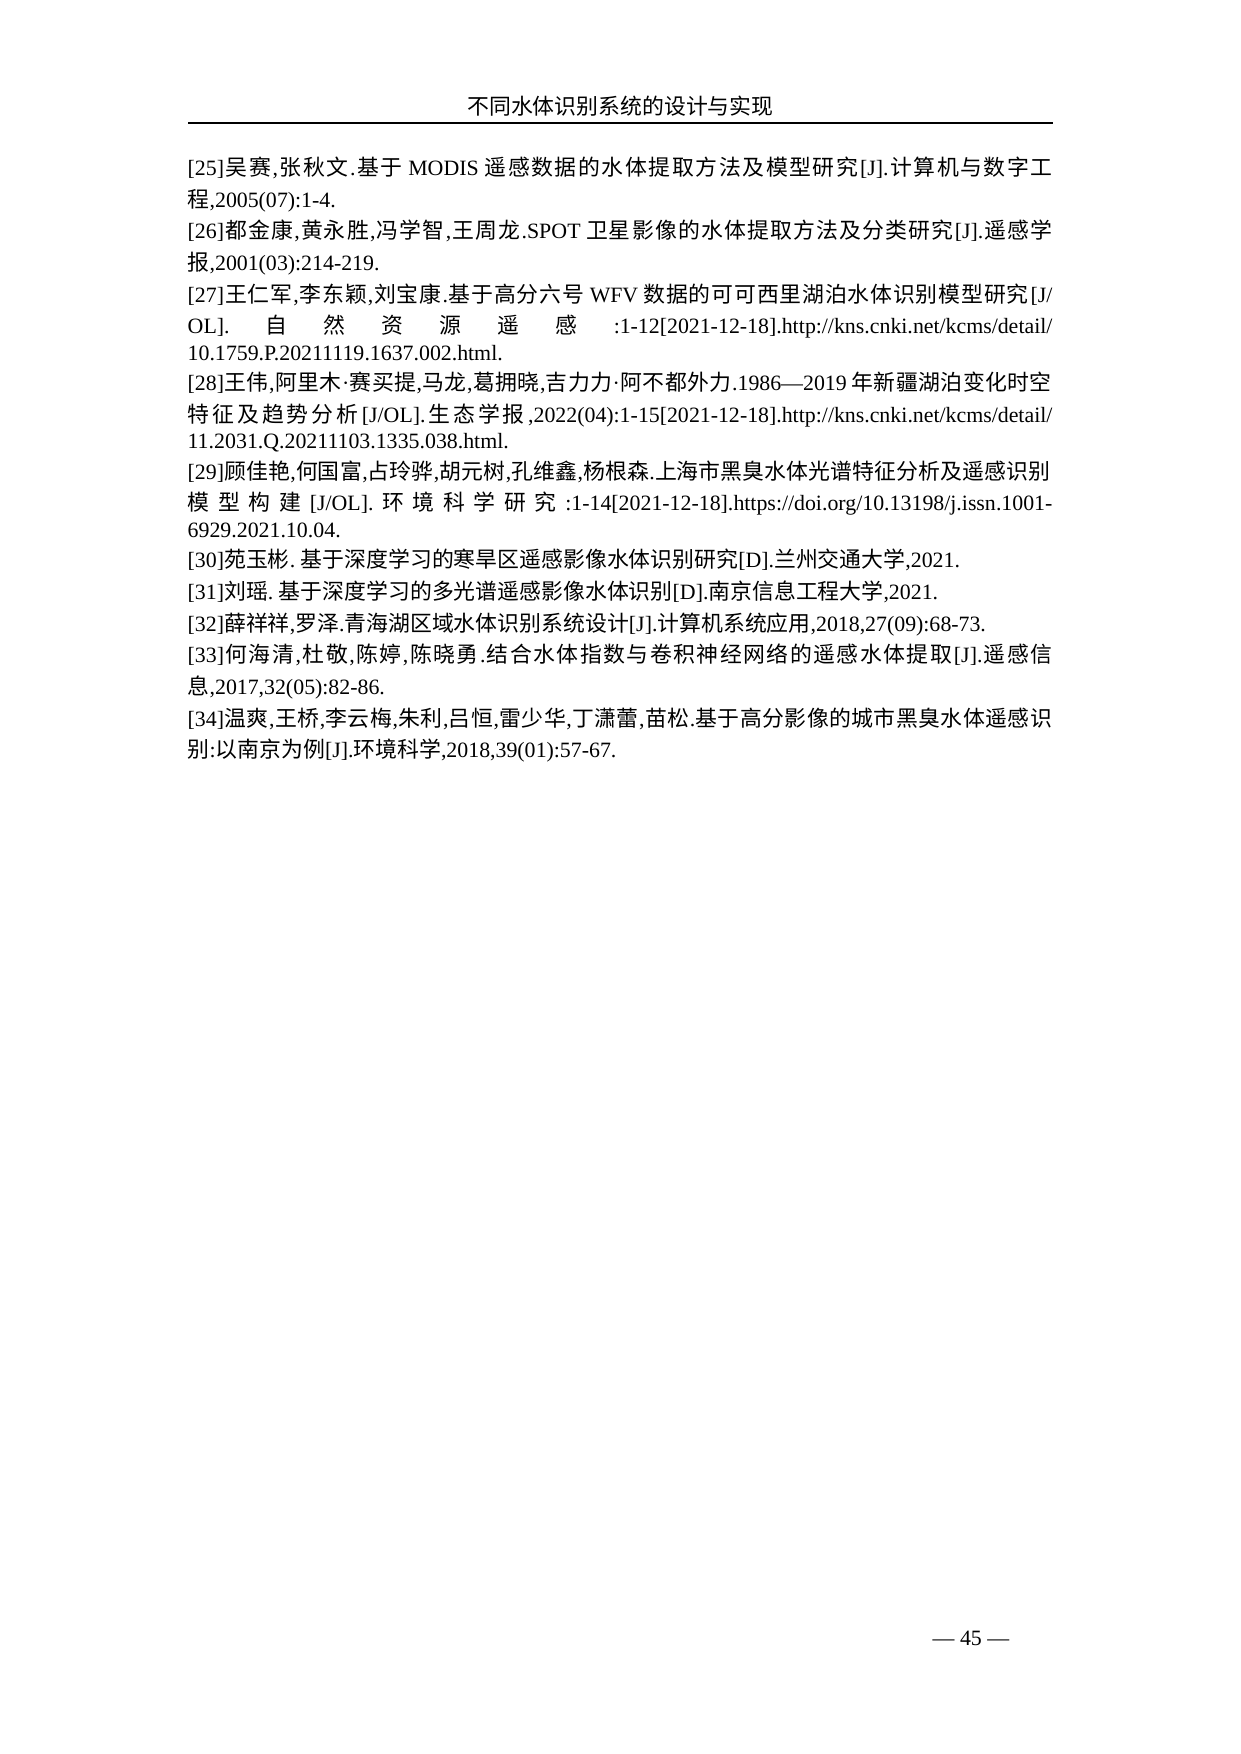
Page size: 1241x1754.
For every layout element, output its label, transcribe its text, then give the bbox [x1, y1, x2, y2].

text [34]温爽,王桥,李云梅,朱利,吕恒,雷少华,丁潇蕾,苗松.基于高分影像的城市黑臭水体遥感识别:以南京为例[J].环境科学,2018,39(01):57-67. [187, 701, 1053, 764]
text [27]王仁军,李东颖,刘宝康.基于高分六号WFV数据的可可西里湖泊水体识别模型研究[J/OL].自然资源遥感:1-12[2021-12-18].http://kns.cnki.net/kcms/detail/10.1759.P.20211119.1637.002.html. [187, 277, 1053, 365]
text [26]都金康,黄永胜,冯学智,王周龙.SPOT卫星影像的水体提取方法及分类研究[J].遥感学报,2001(03):214-219. [187, 213, 1053, 277]
text [28]王伟,阿里木·赛买提,马龙,葛拥晓,吉力力·阿不都外力.1986—2019年新疆湖泊变化时空特征及趋势分析[J/OL].生态学报,2022(04):1-15[2021-12-18].http://kns.cnki.net/kcms/detail/11.2031.Q.20211103.1335.038.html. [187, 365, 1053, 454]
text [33]何海清,杜敬,陈婷,陈晓勇.结合水体指数与卷积神经网络的遥感水体提取[J].遥感信息,2017,32(05):82-86. [187, 637, 1053, 701]
text [31]刘瑶. 基于深度学习的多光谱遥感影像水体识别[D].南京信息工程大学,2021. [187, 574, 1053, 606]
text [29]顾佳艳,何国富,占玲骅,胡元树,孔维鑫,杨根森.上海市黑臭水体光谱特征分析及遥感识别模型构建[J/OL].环境科学研究:1-14[2021-12-18].https://doi.org/10.13198/j.issn.1001-6929.2021.10.04. [187, 454, 1053, 542]
text [32]薛祥祥,罗泽.青海湖区域水体识别系统设计[J].计算机系统应用,2018,27(09):68-73. [187, 606, 1053, 637]
text [30]苑玉彬. 基于深度学习的寒旱区遥感影像水体识别研究[D].兰州交通大学,2021. [187, 542, 1053, 574]
text [25]吴赛,张秋文.基于MODIS遥感数据的水体提取方法及模型研究[J].计算机与数字工程,2005(07):1-4. [187, 150, 1053, 213]
